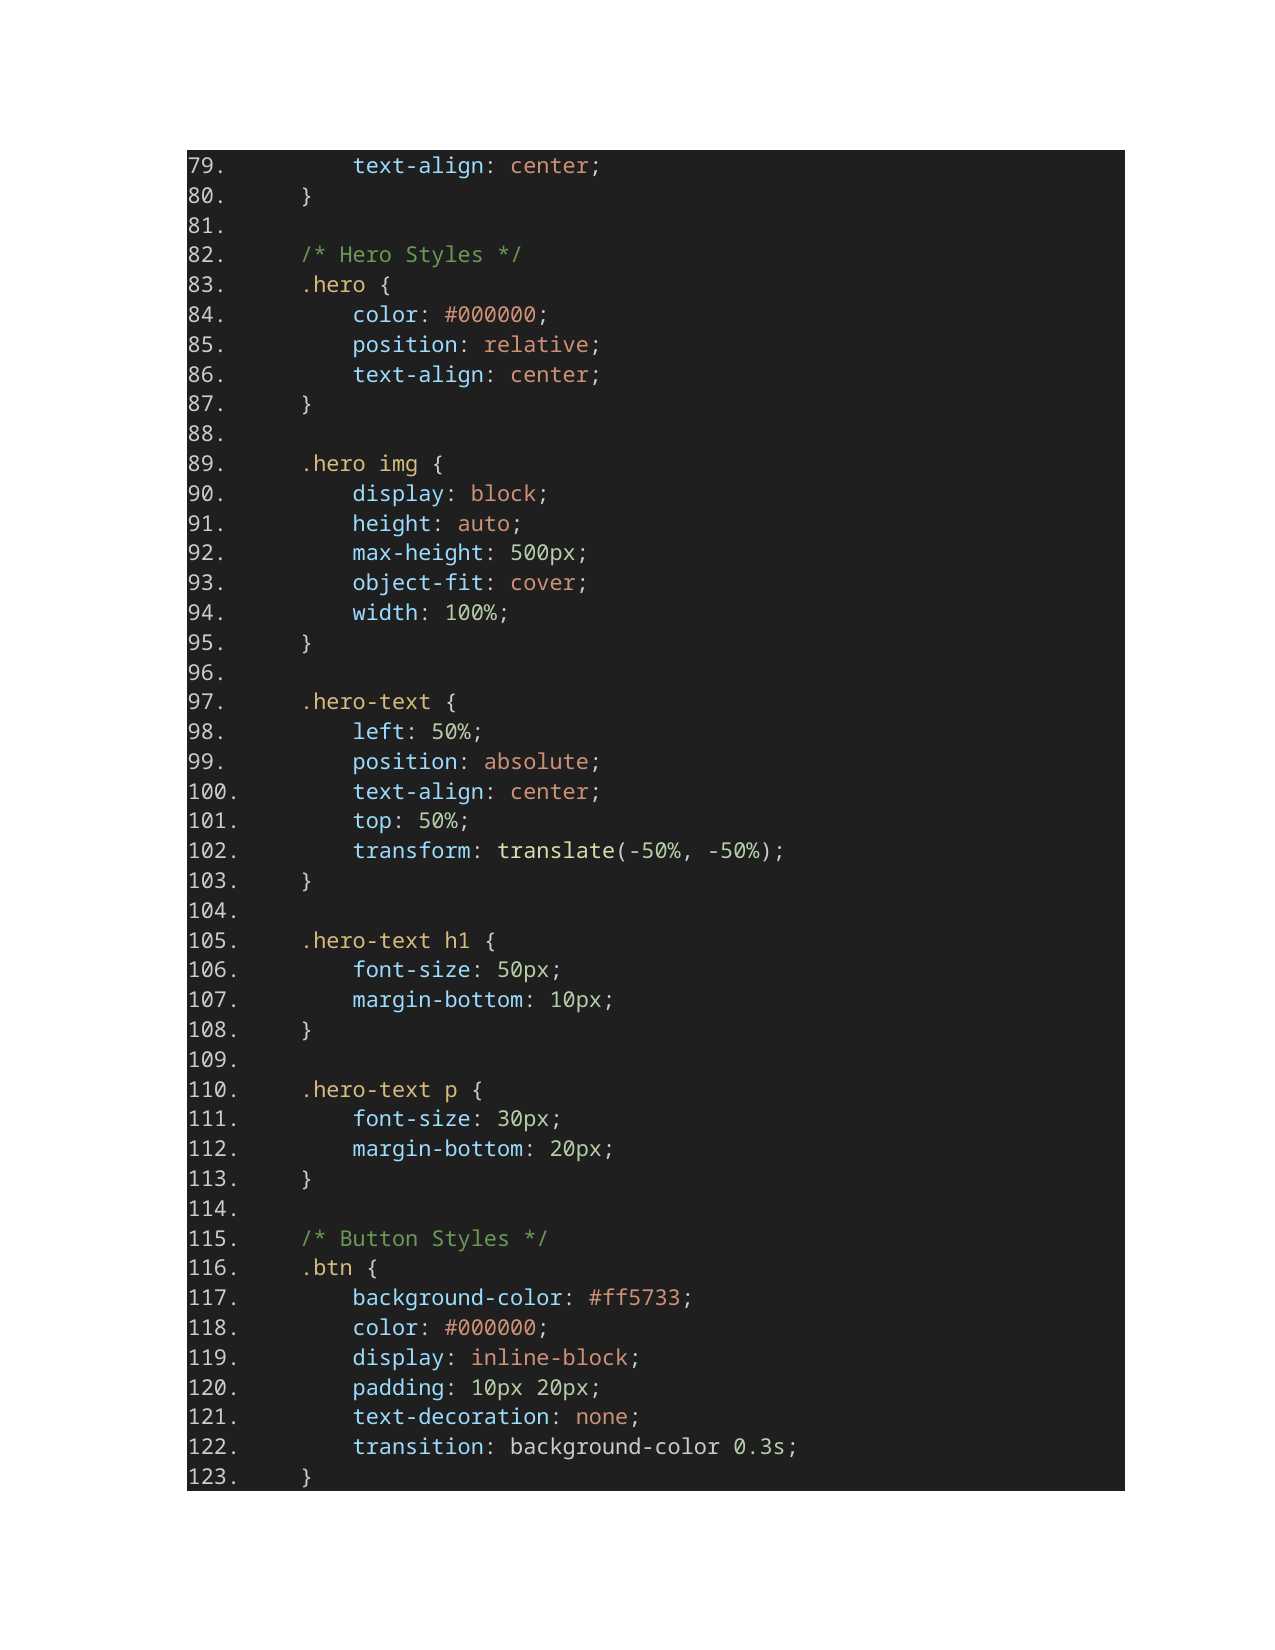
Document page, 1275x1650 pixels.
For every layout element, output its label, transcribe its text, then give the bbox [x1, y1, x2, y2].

list position: relative; [187, 329, 1125, 358]
list } [187, 180, 1125, 209]
list height: auto; [187, 507, 1125, 537]
list transform: translate(-50%, -50%); [187, 835, 1125, 865]
list max-height: 500px; [187, 537, 1125, 567]
list .hero-text p { [187, 1073, 1125, 1103]
list } [187, 1163, 1125, 1193]
list background-color: #ff5733; [187, 1282, 1125, 1312]
list .hero img { [187, 448, 1125, 478]
list } [187, 1014, 1125, 1044]
list width: 100%; [187, 597, 1125, 627]
list display: inline-block; [187, 1342, 1125, 1371]
list } [187, 627, 1125, 656]
list text-decoration: none; [187, 1401, 1125, 1431]
list margin-bottom: 10px; [187, 984, 1125, 1014]
list text-align: center; [187, 358, 1125, 388]
list object-fit: cover; [187, 567, 1125, 597]
list text-align: center; [187, 776, 1125, 805]
list transition: background-color 0.3s; [187, 1431, 1125, 1461]
list } [187, 865, 1125, 895]
list .hero-text { [187, 686, 1125, 716]
list left: 50%; [187, 716, 1125, 746]
list .btn { [187, 1252, 1125, 1282]
list } [187, 388, 1125, 418]
list /* Hero Styles */ [187, 239, 1125, 269]
list color: #000000; [187, 1312, 1125, 1342]
list margin-bottom: 20px; [187, 1133, 1125, 1163]
list color: #000000; [187, 299, 1125, 329]
list top: 50%; [187, 805, 1125, 835]
list font-size: 30px; [187, 1103, 1125, 1133]
list padding: 10px 20px; [187, 1371, 1125, 1401]
list .hero { [187, 269, 1125, 299]
list /* Button Styles */ [187, 1222, 1125, 1252]
list text-align: center; [187, 150, 1125, 180]
list position: absolute; [187, 746, 1125, 776]
list .hero-text h1 { [187, 924, 1125, 954]
list display: block; [187, 478, 1125, 507]
list } [187, 1461, 1125, 1491]
list font-size: 50px; [187, 954, 1125, 984]
